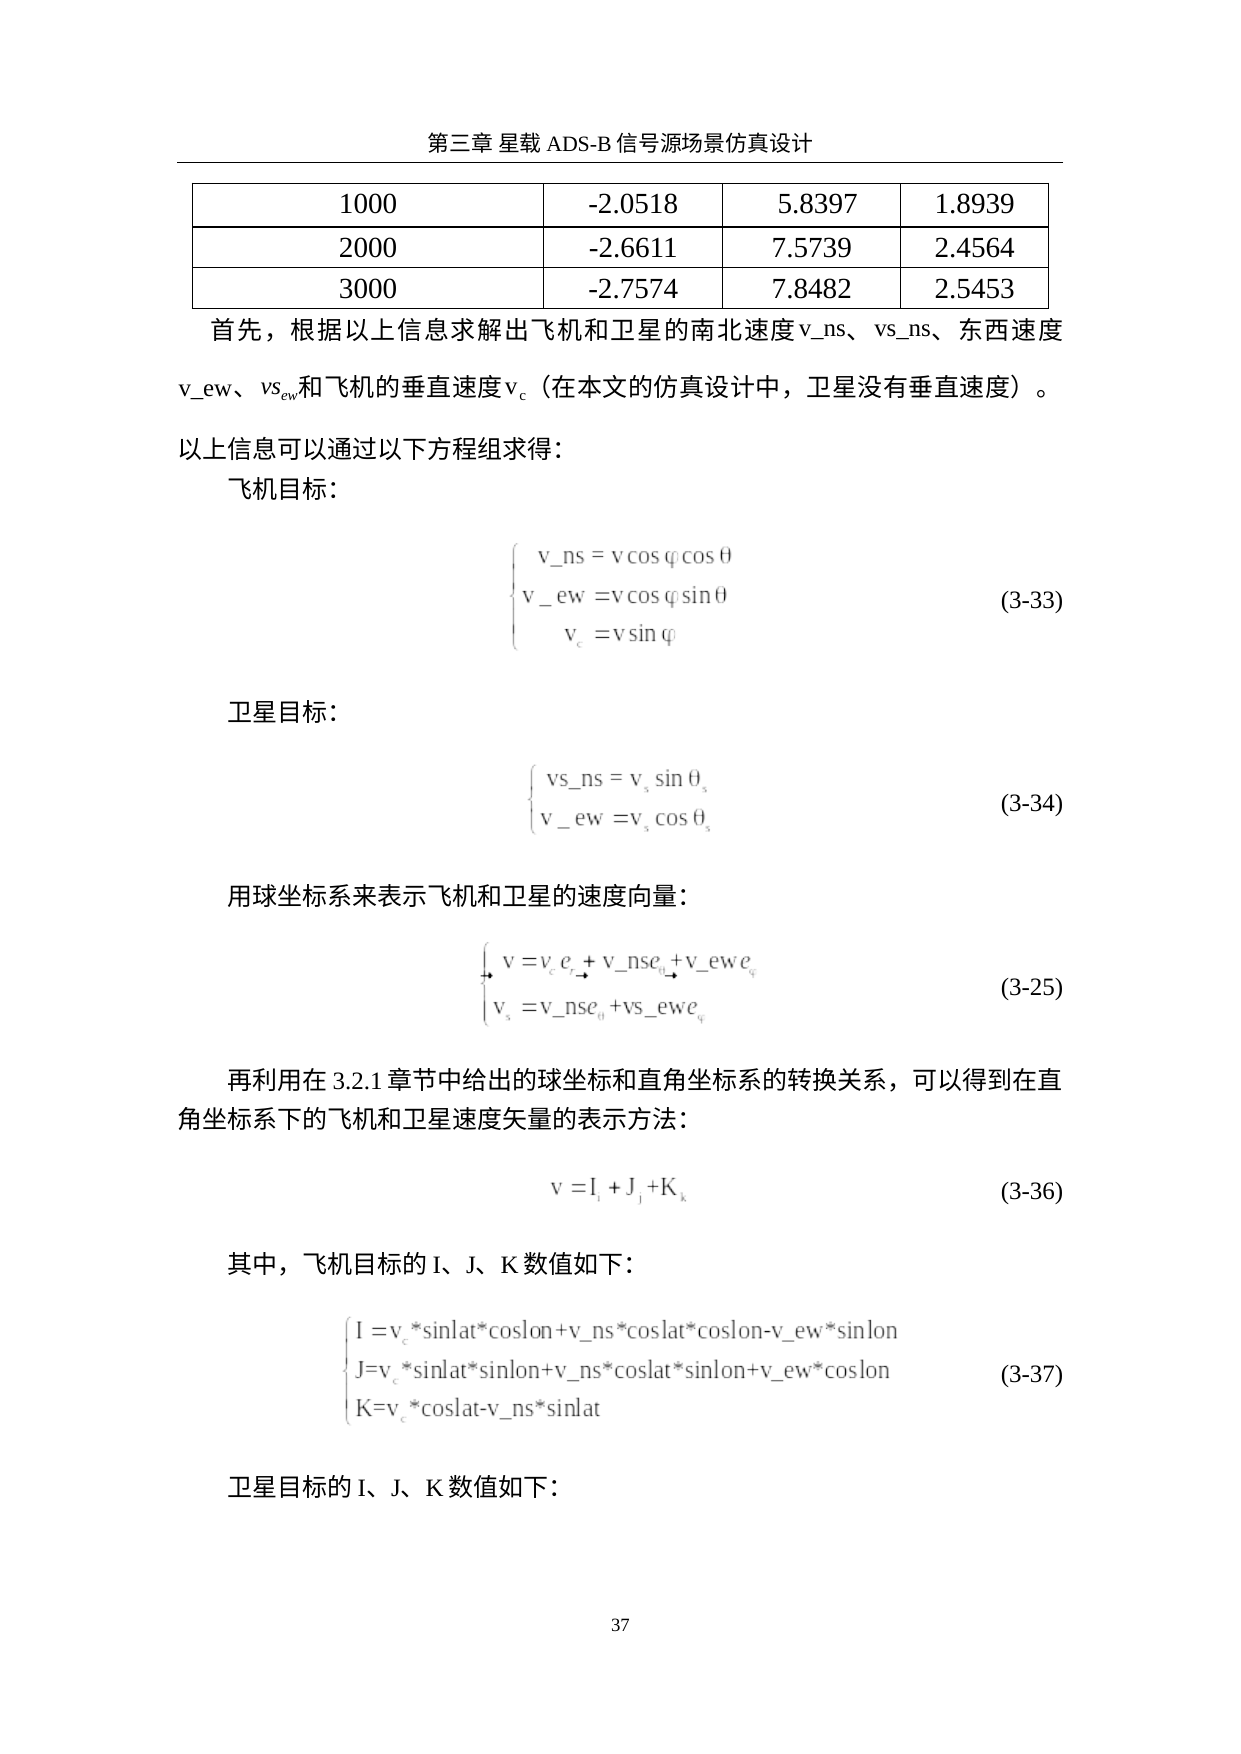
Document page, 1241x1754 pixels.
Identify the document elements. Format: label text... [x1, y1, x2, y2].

table_cell 1000 [193, 184, 543, 226]
table_cell 2.4564 [901, 228, 1048, 267]
text (3-34) [177, 743, 1063, 862]
text 卫星目标的I、J、K数值如下： [177, 1466, 1063, 1506]
text 再利用在3.2.1章节中给出的球坐标和直角坐标系的转换关系，可以得到在直角坐标系下的飞机和卫星速度矢量的表示方法： [177, 1059, 1063, 1138]
table_cell 3000 [193, 268, 543, 308]
text 飞机目标： [177, 468, 1063, 507]
text 卫星目标： [177, 691, 1063, 731]
text (3-25) [177, 927, 1063, 1046]
table_cell 1.8939 [901, 184, 1048, 226]
table_cell 2.5453 [901, 268, 1048, 308]
text 用球坐标系来表示飞机和卫星的速度向量： [177, 875, 1063, 914]
text (3-37) [177, 1294, 1063, 1453]
table_cell 2000 [193, 228, 543, 267]
table_cell -2.6611 [544, 228, 722, 267]
table_cell -2.0518 [544, 184, 722, 226]
table_cell 7.8482 [723, 268, 900, 308]
table_cell 7.5739 [723, 228, 900, 267]
text (3-33) [177, 520, 1063, 679]
table_cell -2.7574 [544, 268, 722, 308]
text 其中，飞机目标的I、J、K数值如下： [177, 1242, 1063, 1282]
text 首先，根据以上信息求解出飞机和卫星的南北速度、、东西速度、和飞机的垂直速度（在本文的仿真设计中，卫星没有垂直速度）。以上信息可以通过以下方程组求得： [177, 309, 1063, 468]
table_cell 5.8397 [723, 184, 900, 226]
text (3-36) [177, 1151, 1063, 1230]
